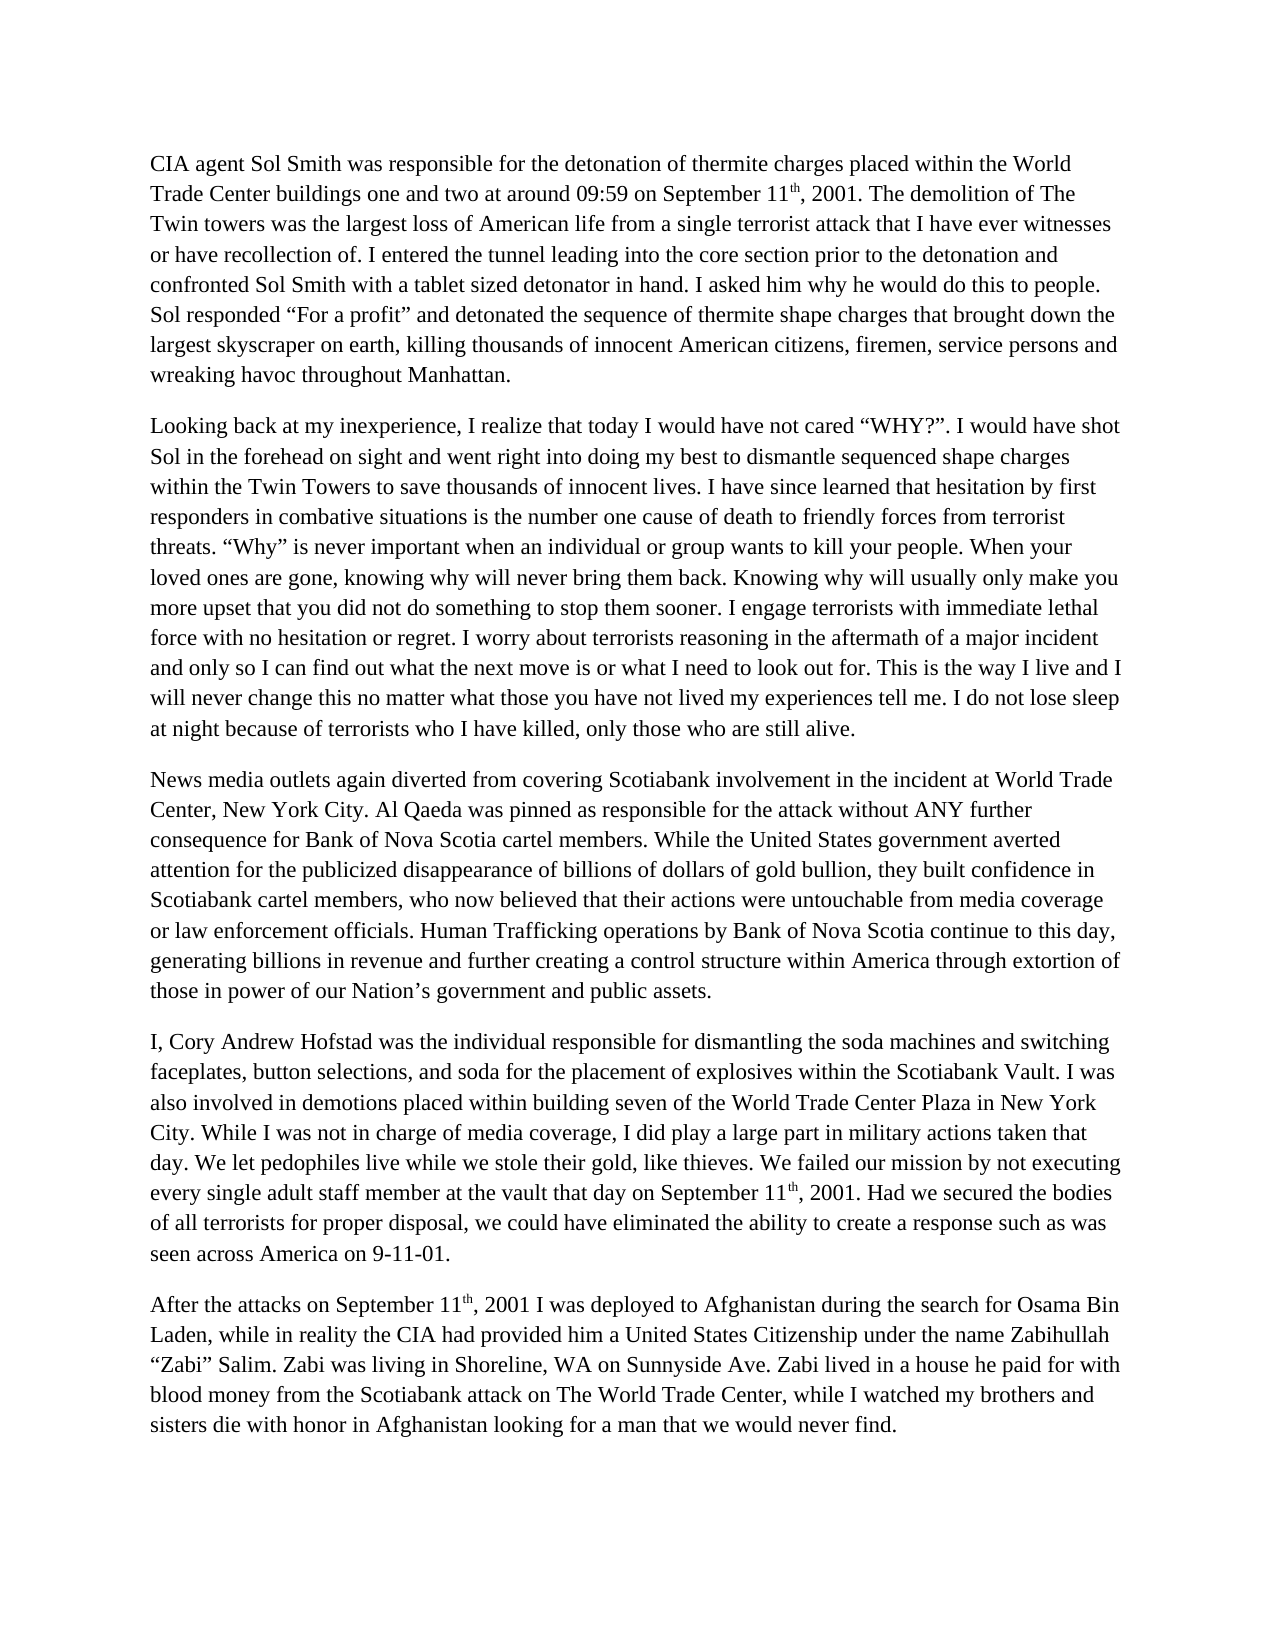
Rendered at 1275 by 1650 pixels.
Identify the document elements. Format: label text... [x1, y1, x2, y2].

text CIA agent Sol Smith was responsible for the detonation of thermite charges placed within the World Trade Center buildings one and two at around 09:59 on September 11th, 2001. The demolition of The Twin towers was the largest loss of American life from a single terrorist attack that I have ever witnesses or have recollection of. I entered the tunnel leading into the core section prior to the detonation and confronted Sol Smith with a tablet sized detonator in hand. I asked him why he would do this to people. Sol responded “For a profit” and detonated the sequence of thermite shape charges that brought down the largest skyscraper on earth, killing thousands of innocent American citizens, firemen, service persons and wreaking havoc throughout Manhattan. [150, 150, 1125, 388]
text After the attacks on September 11th, 2001 I was deployed to Afghanistan during the search for Osama Bin Laden, while in reality the CIA had provided him a United States Citizenship under the name Zabihullah “Zabi” Salim. Zabi was living in Shoreline, WA on Sunnyside Ave. Zabi lived in a house he paid for with blood money from the Scotiabank attack on The World Trade Center, while I watched my brothers and sisters die with honor in Afghanistan looking for a man that we would never find. [150, 1291, 1125, 1438]
text I, Cory Andrew Hofstad was the individual responsible for dismantling the soda machines and switching faceplates, button selections, and soda for the placement of explosives within the Scotiabank Vault. I was also involved in demotions placed within building seven of the World Trade Center Plaza in New York City. While I was not in charge of media coverage, I did play a large part in military actions taken that day. We let pedophiles live while we stole their gold, like thieves. We failed our mission by not executing every single adult staff member at the vault that day on September 11th, 2001. Had we secured the bodies of all terrorists for proper disposal, we could have eliminated the ability to create a response such as was seen across America on 9-11-01. [150, 1028, 1125, 1266]
text Looking back at my inexperience, I realize that today I would have not cared “WHY?”. I would have shot Sol in the forehead on sight and went right into doing my best to dismantle sequenced shape charges within the Twin Towers to save thousands of innocent lives. I have since learned that hesitation by first responders in combative situations is the number one cause of death to friendly forces from terrorist threats. “Why” is never important when an individual or group wants to kill your people. When your loved ones are gone, knowing why will never bring them back. Knowing why will usually only make you more upset that you did not do something to stop them sooner. I engage terrorists with immediate lethal force with no hesitation or regret. I worry about terrorists reasoning in the aftermath of a major incident and only so I can find out what the next move is or what I need to look out for. This is the way I live and I will never change this no matter what those you have not lived my experiences tell me. I do not lose sleep at night because of terrorists who I have killed, only those who are still alive. [150, 412, 1125, 741]
text News media outlets again diverted from covering Scotiabank involvement in the incident at World Trade Center, New York City. Al Qaeda was pinned as responsible for the attack without ANY further consequence for Bank of Nova Scotia cartel members. While the United States government averted attention for the publicized disappearance of billions of dollars of gold bullion, they built confidence in Scotiabank cartel members, who now believed that their actions were untouchable from media coverage or law enforcement officials. Human Trafficking operations by Bank of Nova Scotia continue to this day, generating billions in revenue and further creating a control structure within America through extortion of those in power of our Nation’s government and public assets. [150, 766, 1125, 1003]
